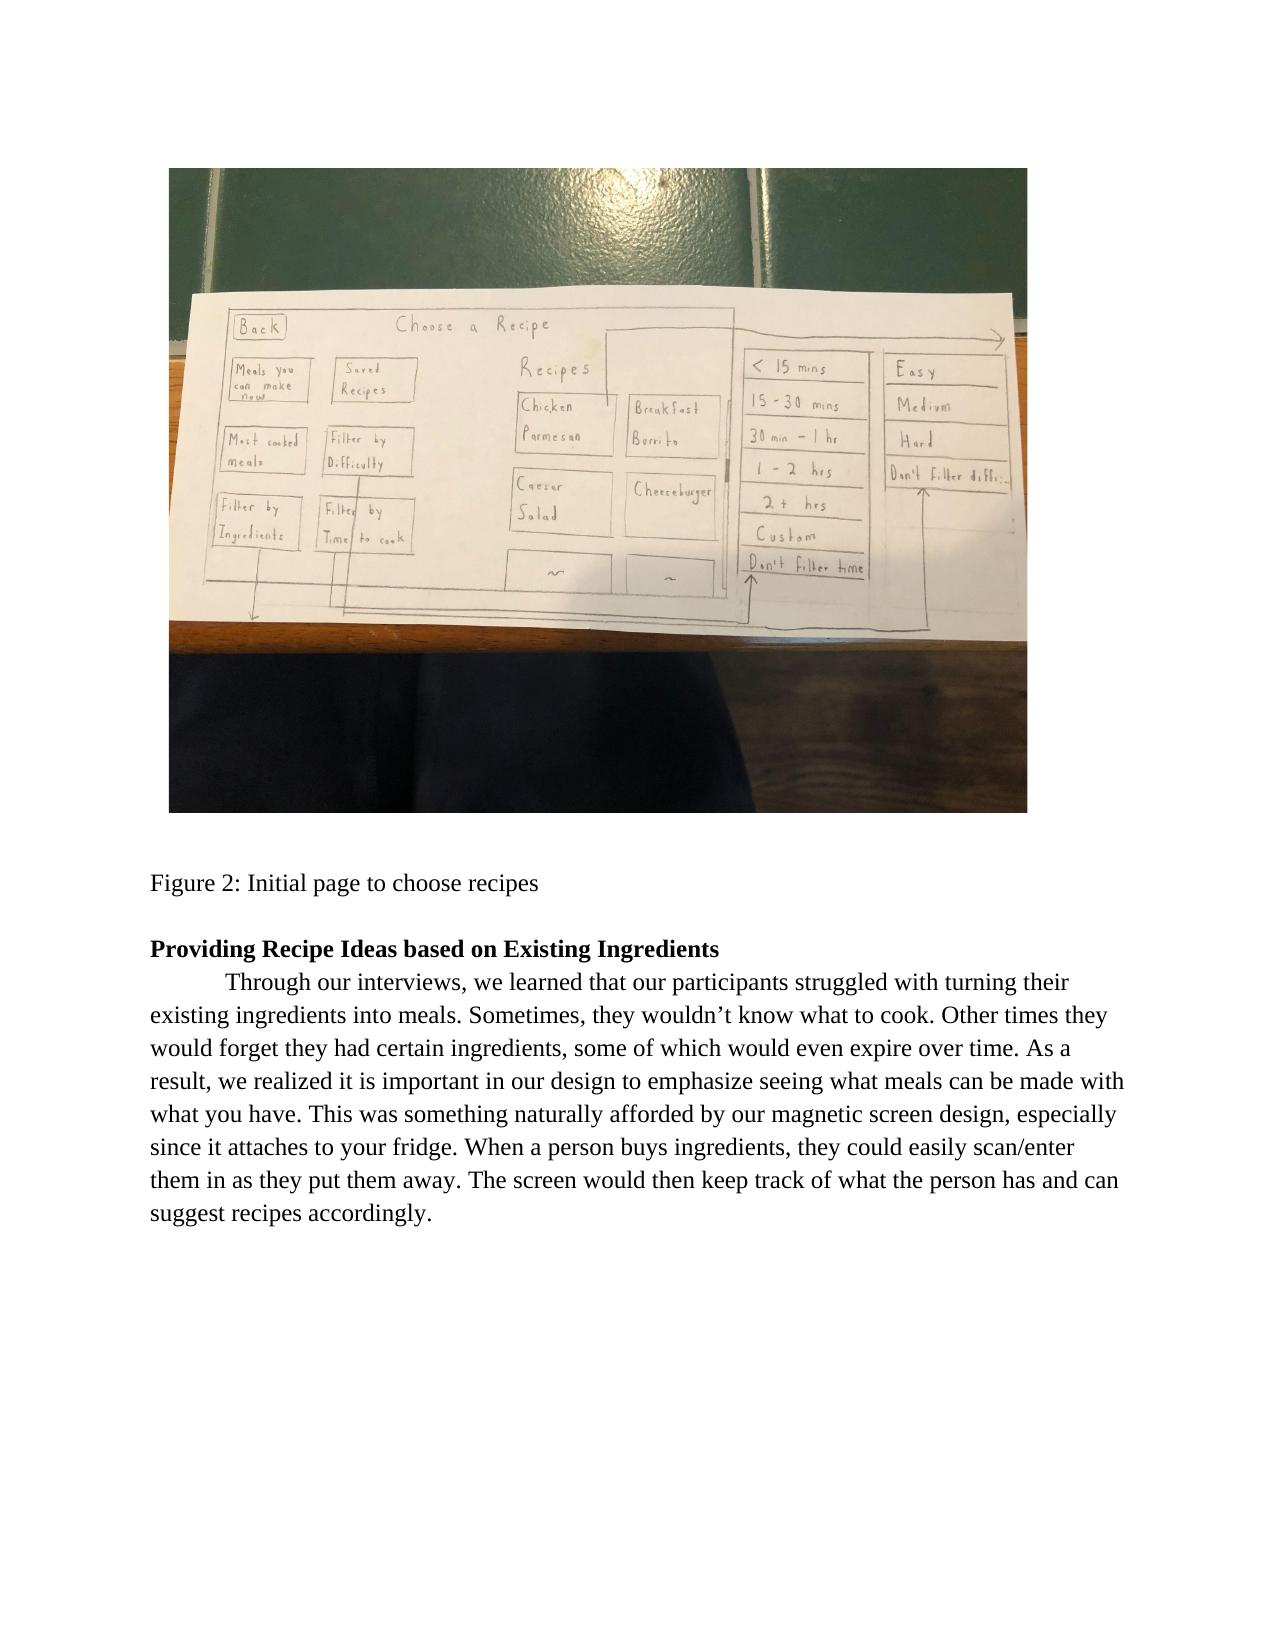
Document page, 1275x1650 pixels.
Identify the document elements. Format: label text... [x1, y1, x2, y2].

picture [168, 168, 1028, 813]
text Figure 2: Initial page to choose recipes [150, 868, 1125, 897]
text Through our interviews, we learned that our participants struggled with turning their existing ingredients into meals. Sometimes, they wouldn’t know what to cook. Other times they would forget they had certain ingredients, some of which would even expire over time. As a result, we realized it is important in our design to emphasize seeing what meals can be made with what you have. This was something naturally afforded by our magnetic screen design, especially since it attaches to your fridge. When a person buys ingredients, they could easily scan/enter them in as they put them away. The screen would then keep track of what the person has and can suggest recipes accordingly. [150, 967, 1125, 1227]
text Providing Recipe Ideas based on Existing Ingredients [150, 934, 1125, 963]
